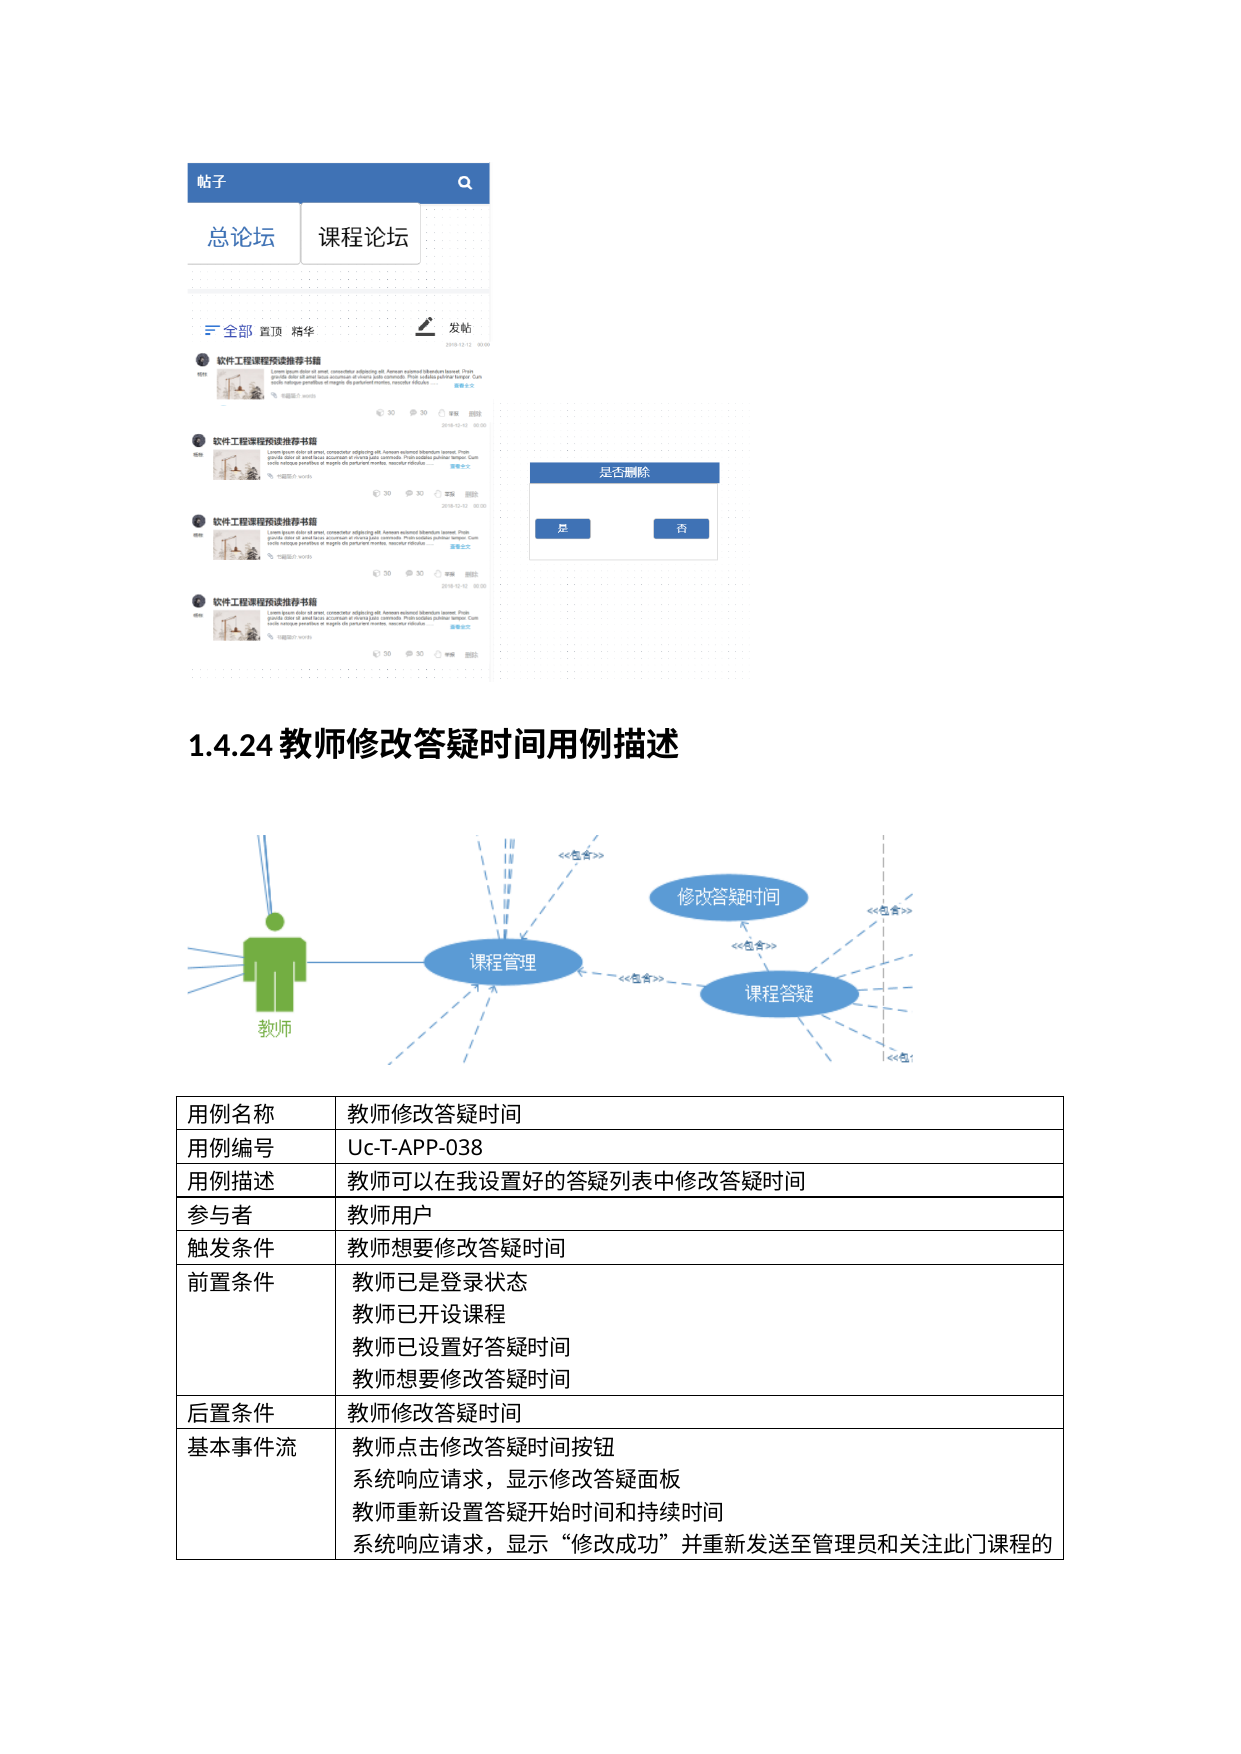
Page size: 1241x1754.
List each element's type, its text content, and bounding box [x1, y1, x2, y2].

table_cell 教师已是登录状态 教师已开设课程 教师已设置好答疑时间 教师想要修改答疑时间 [336, 1265, 1063, 1394]
table_cell 触发条件 [177, 1231, 335, 1263]
table_cell 教师修改答疑时间 [336, 1396, 1063, 1428]
table_cell Uc-T-APP-038 [336, 1130, 1063, 1163]
table_cell 参与者 [177, 1198, 335, 1230]
picture [187, 162, 754, 682]
table_cell 用例描述 [177, 1164, 335, 1196]
picture [187, 835, 913, 1065]
table_cell 用例编号 [177, 1130, 335, 1163]
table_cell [336, 1429, 1063, 1559]
subtitle 1.4.24教师修改答疑时间用例描述 [187, 709, 1053, 774]
table_cell 基本事件流 [177, 1429, 335, 1559]
table_cell 教师用户 [336, 1198, 1063, 1230]
table_cell 前置条件 [177, 1265, 335, 1394]
table_header 教师修改答疑时间 [336, 1097, 1063, 1129]
table_cell 教师想要修改答疑时间 [336, 1231, 1063, 1263]
table_header 用例名称 [177, 1097, 335, 1129]
table_cell 教师可以在我设置好的答疑列表中修改答疑时间 [336, 1164, 1063, 1196]
table_cell 后置条件 [177, 1396, 335, 1428]
